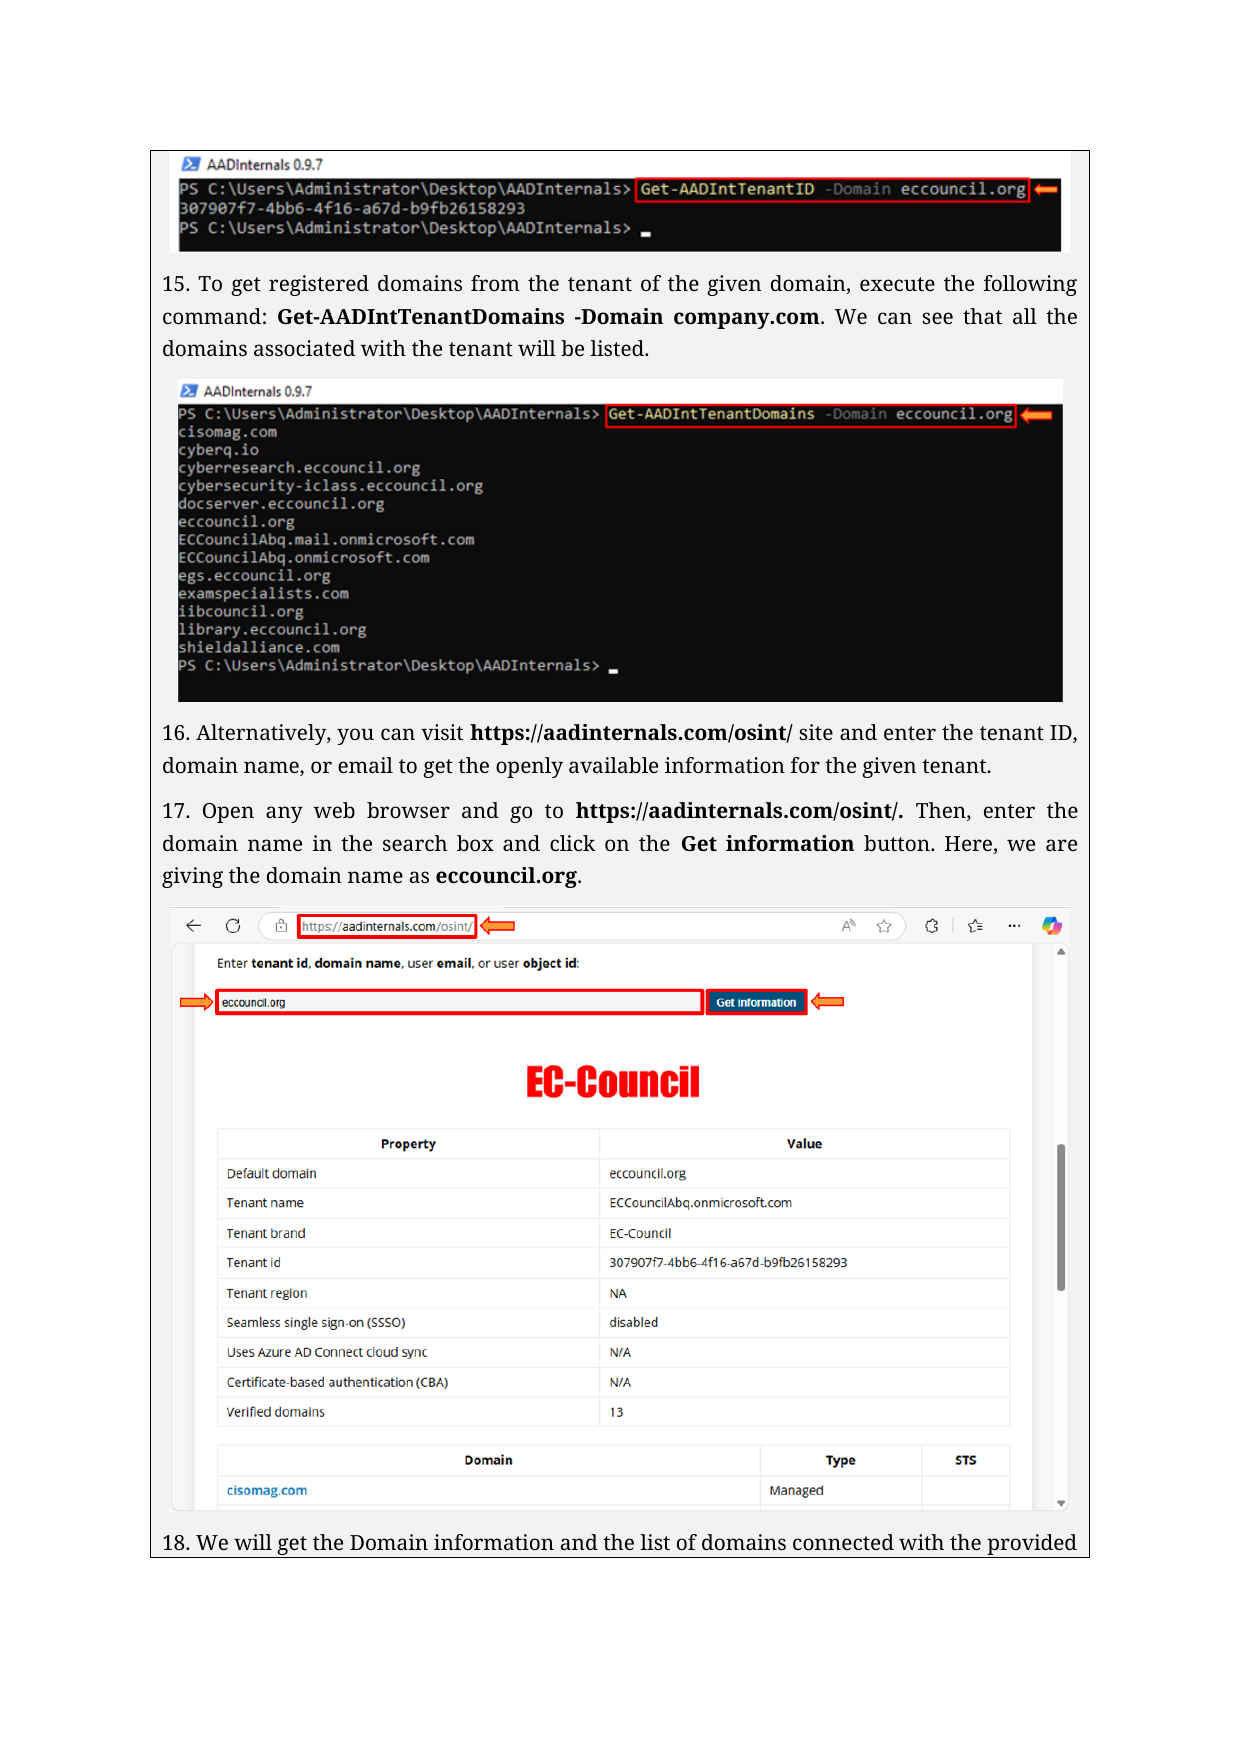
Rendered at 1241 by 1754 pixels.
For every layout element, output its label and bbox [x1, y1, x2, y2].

picture [169, 151, 1071, 253]
picture [177, 379, 1064, 702]
picture [169, 906, 1071, 1512]
table_header [151, 151, 1089, 1557]
